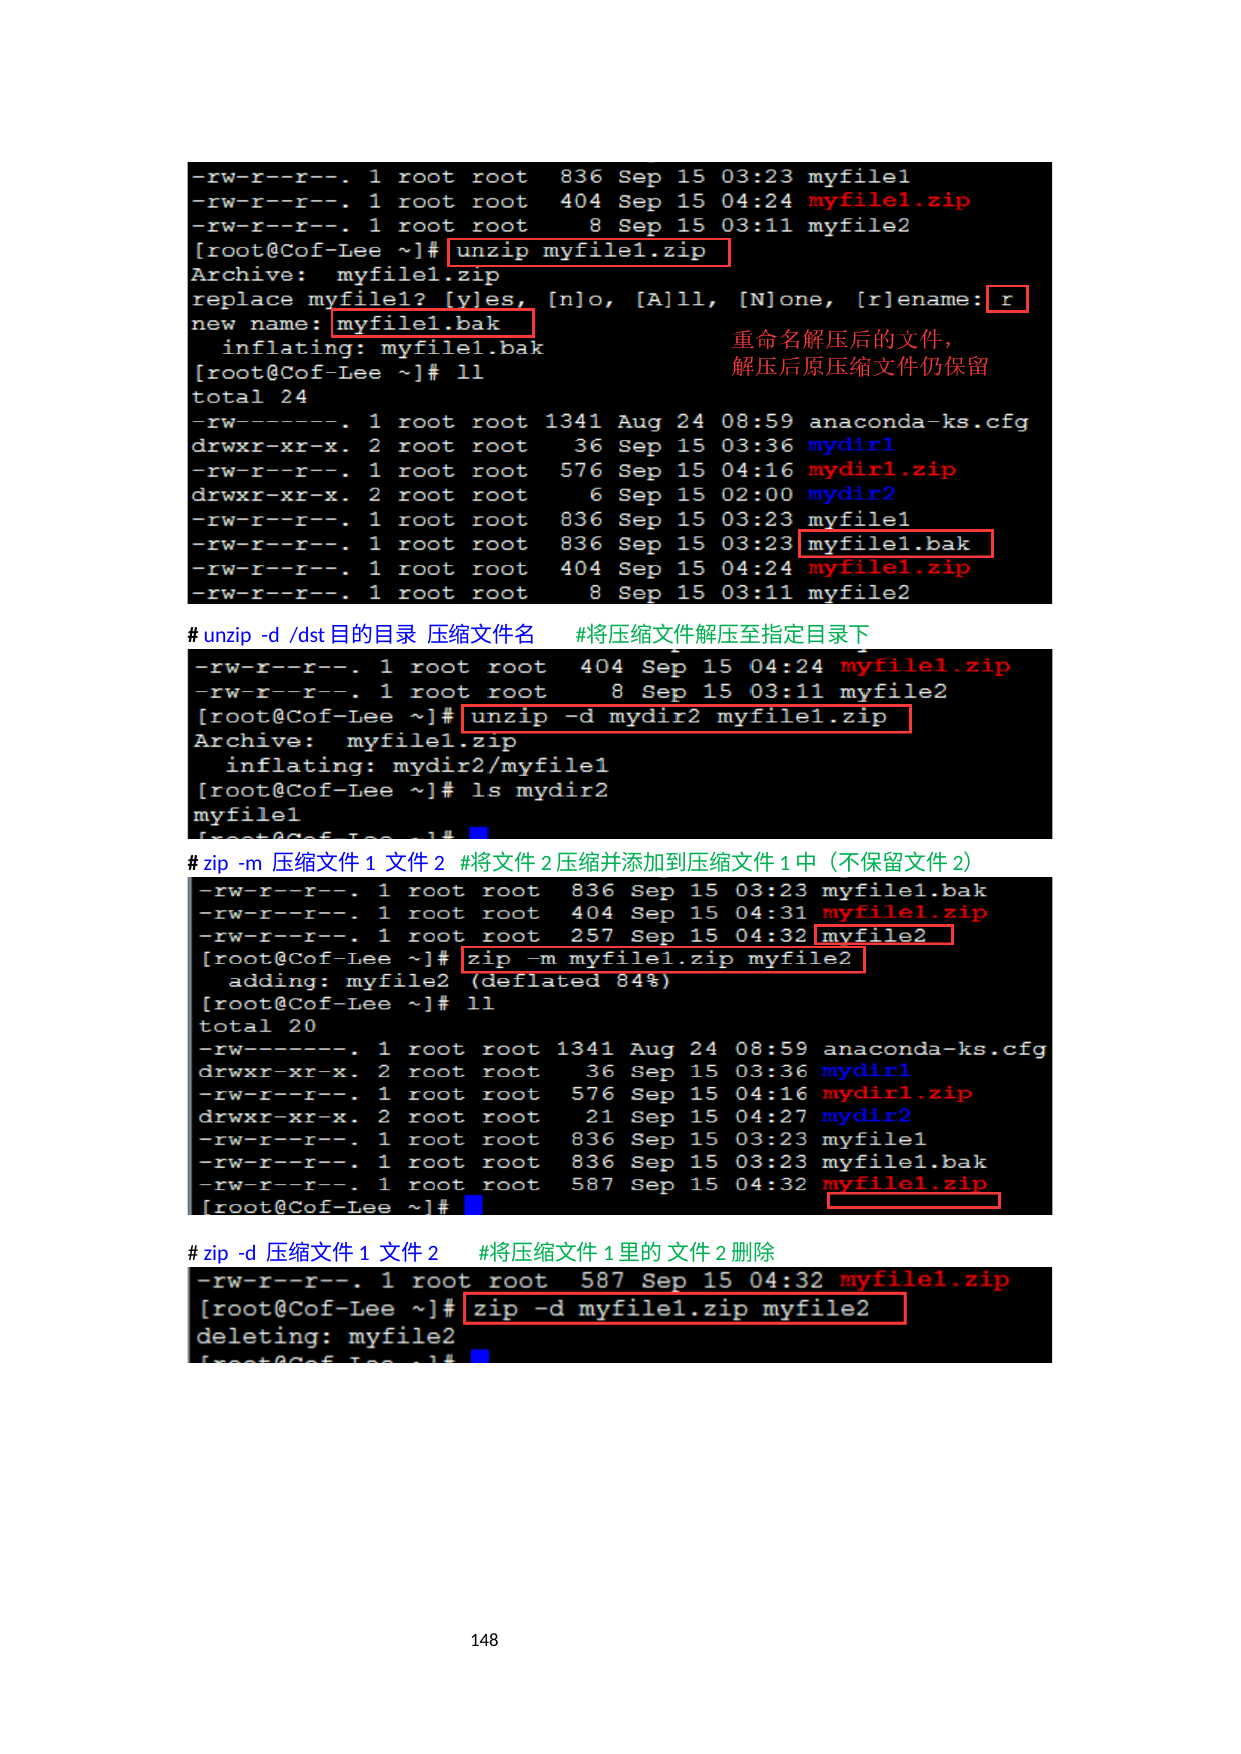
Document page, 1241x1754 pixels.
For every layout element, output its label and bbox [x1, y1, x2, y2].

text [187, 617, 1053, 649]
picture [187, 877, 1053, 1215]
picture [187, 649, 1053, 839]
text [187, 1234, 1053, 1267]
picture [187, 162, 1053, 604]
picture [187, 1267, 1053, 1363]
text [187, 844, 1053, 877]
